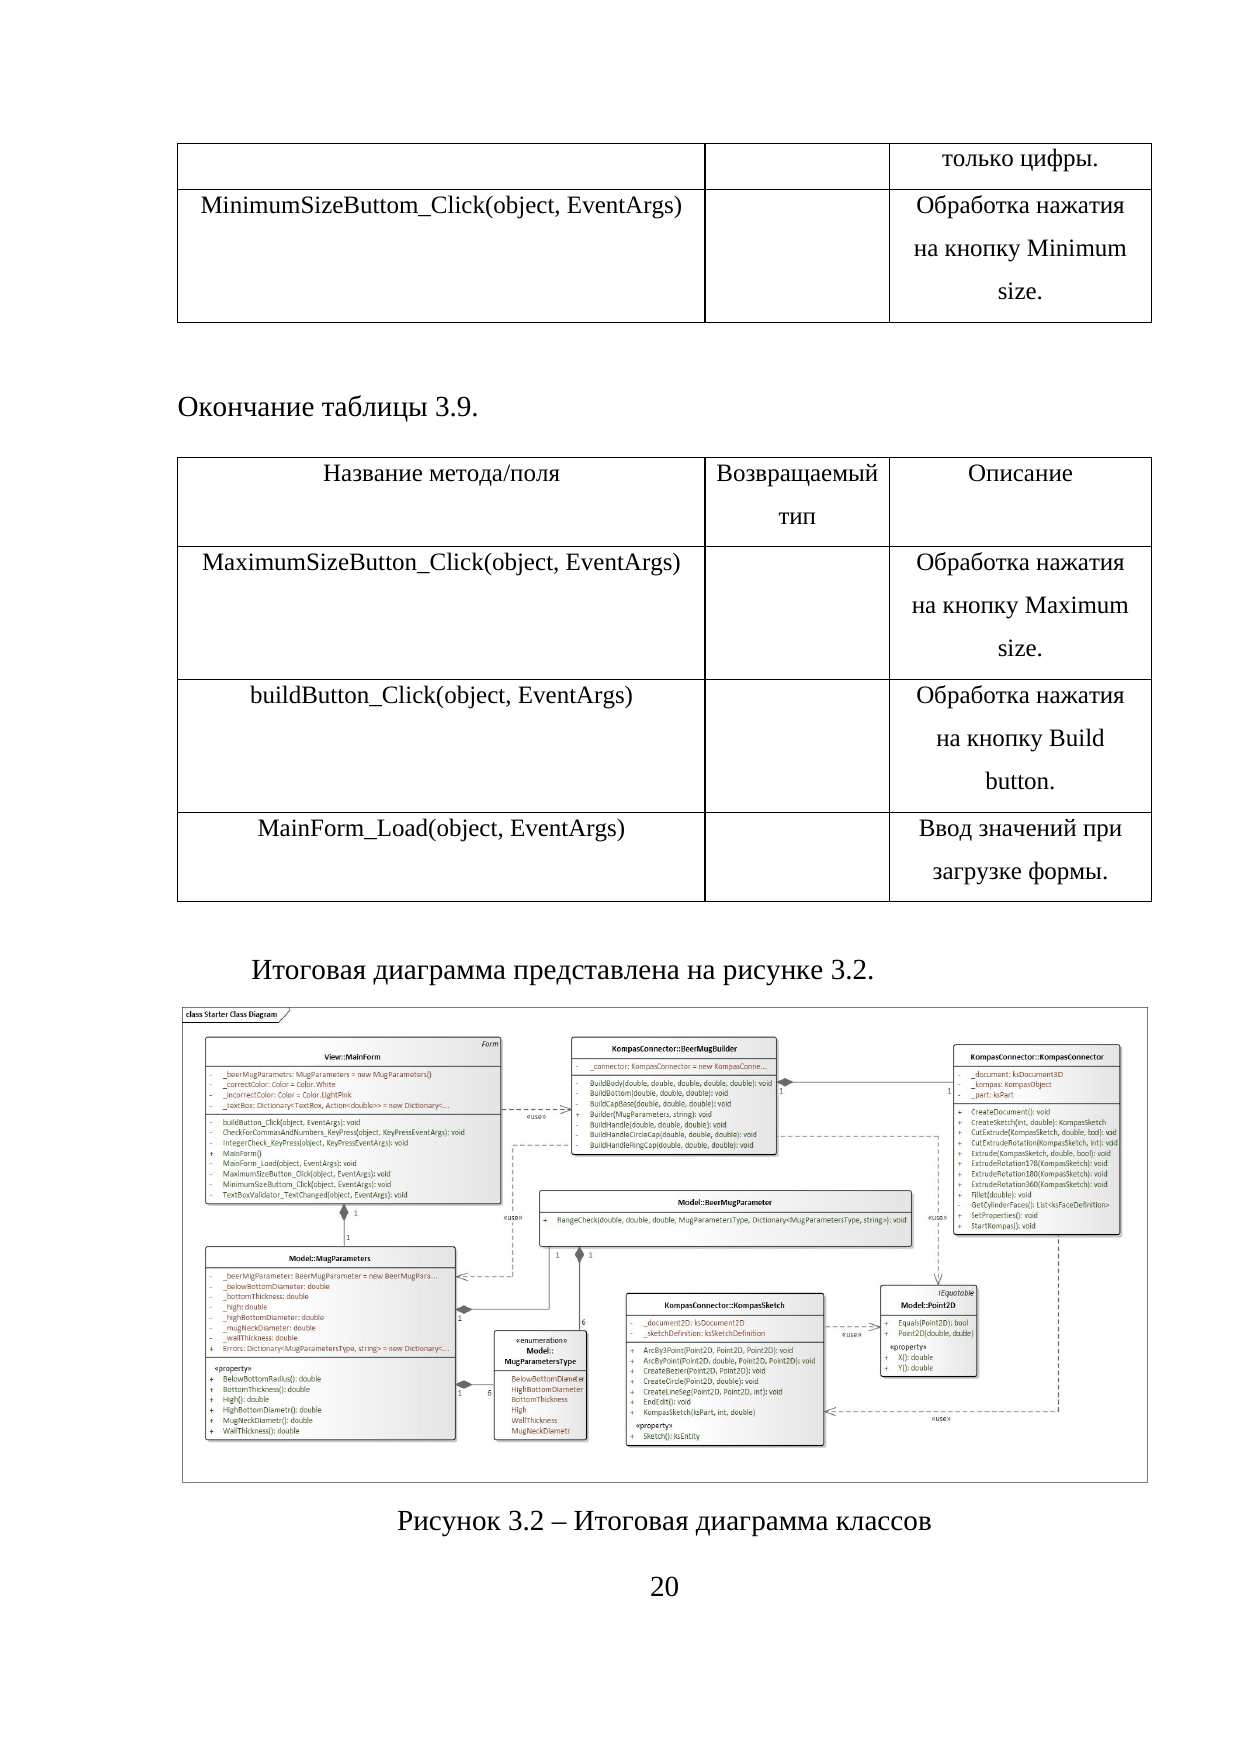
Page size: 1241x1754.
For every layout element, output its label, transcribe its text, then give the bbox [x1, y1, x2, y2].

table_cell [706, 190, 889, 322]
text Итоговая диаграмма представлена на рисунке 3.2. [177, 952, 1152, 986]
picture [177, 1002, 1152, 1487]
table_cell [706, 813, 889, 901]
table_cell [706, 144, 889, 189]
table_cell Обработка нажатия на кнопку Maximum size. [890, 547, 1151, 679]
table_cell MaximumSizeButton_Click(object, EventArgs) [178, 547, 704, 679]
table_header Название метода/поля [178, 458, 704, 546]
text Окончание таблицы 3.9. [177, 389, 1152, 423]
table_cell MinimumSizeButtom_Click(object, EventArgs) [178, 190, 704, 322]
table_cell [706, 547, 889, 679]
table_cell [890, 144, 1151, 189]
table_cell Ввод значений при загрузке формы. [890, 813, 1151, 901]
table_cell buildButton_Click(object, EventArgs) [178, 680, 704, 812]
table_cell Обработка нажатия на кнопку Minimum size. [890, 190, 1151, 322]
table_header Описание [890, 458, 1151, 546]
text Рисунок 3.2 – Итоговая диаграмма классов [177, 1503, 1152, 1537]
table_cell Обработка нажатия на кнопку Build button. [890, 680, 1151, 812]
table_header Возвращаемый тип [706, 458, 889, 546]
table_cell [178, 144, 704, 189]
table_cell MainForm_Load(object, EventArgs) [178, 813, 704, 901]
table_cell [706, 680, 889, 812]
